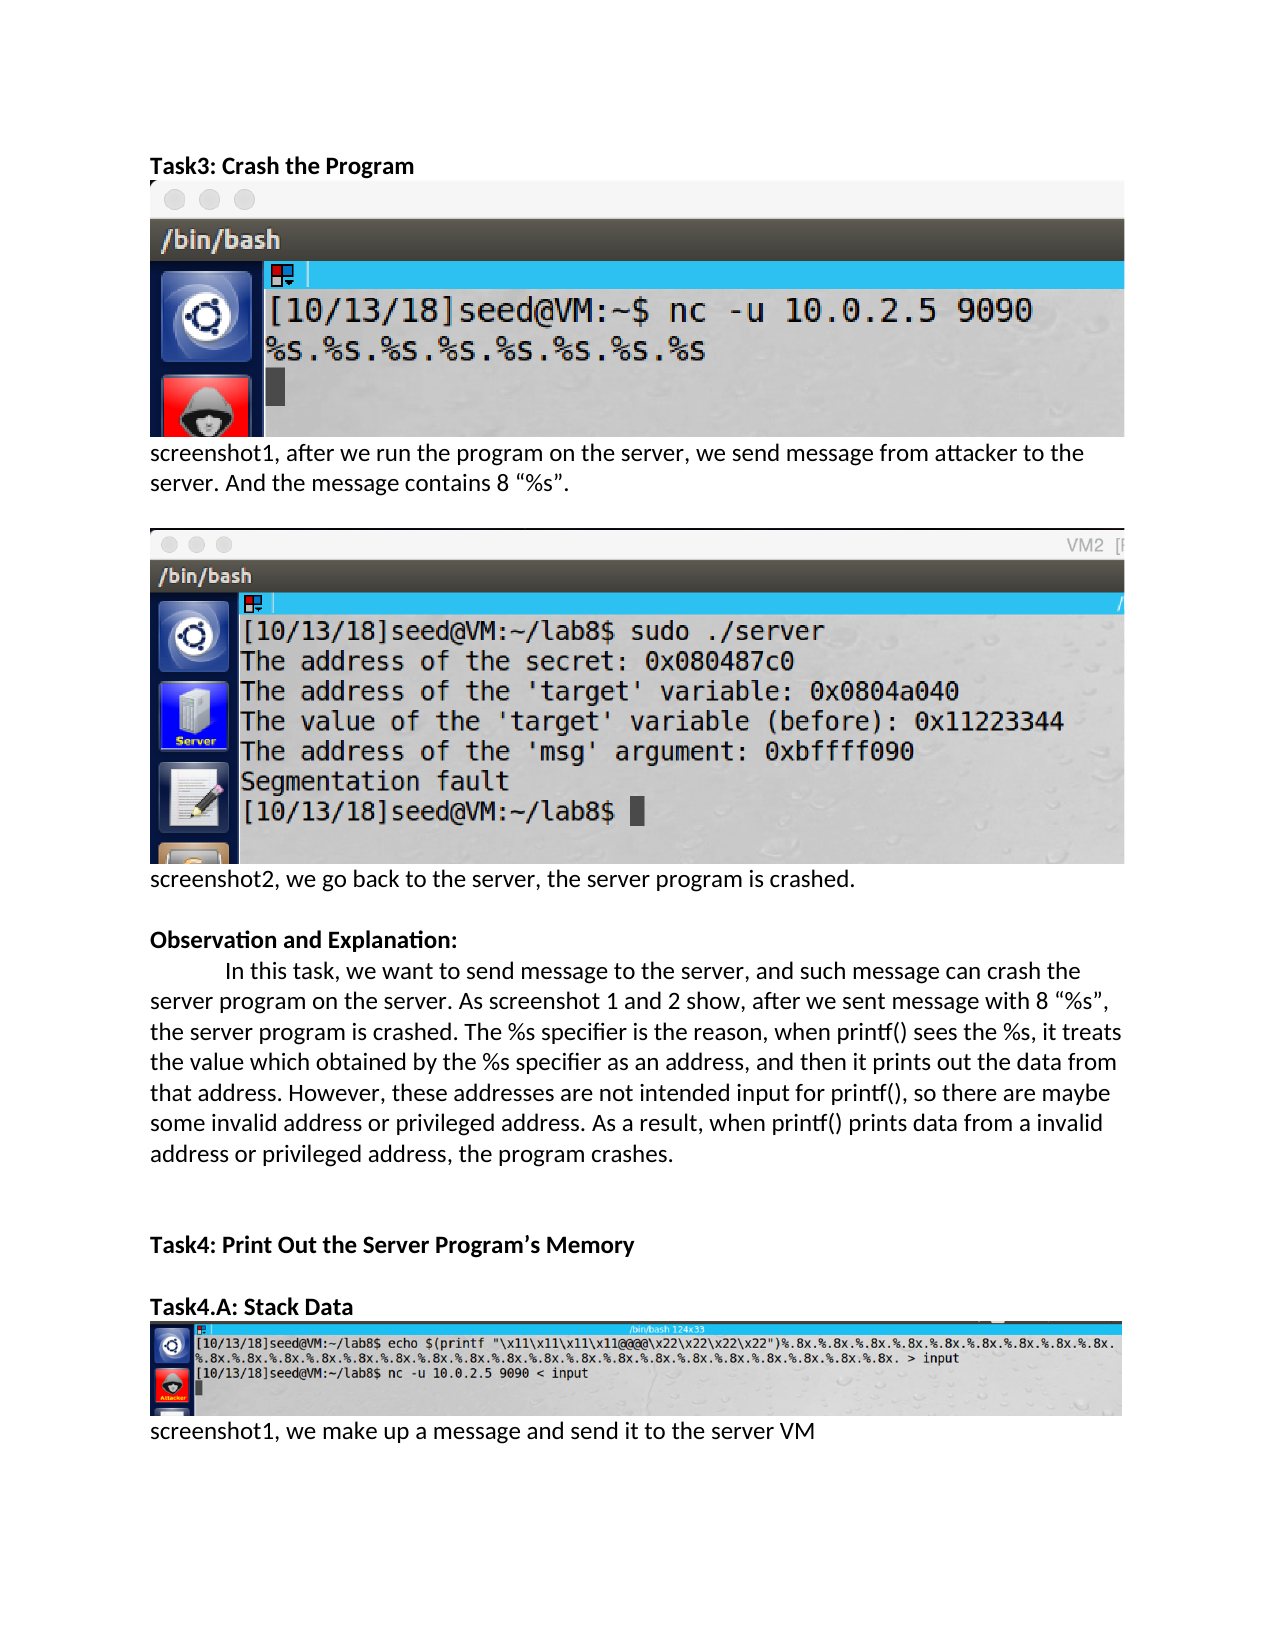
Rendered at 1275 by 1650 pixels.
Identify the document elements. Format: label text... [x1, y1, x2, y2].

text screenshot2, we go back to the server, the server program is crashed. [150, 864, 1125, 894]
text Task4: Print Out the Server Program’s Memory [150, 1229, 1125, 1260]
picture [150, 1321, 1122, 1416]
picture [150, 180, 1125, 437]
text Task3: Crash the Program [150, 150, 1125, 180]
picture [150, 528, 1125, 864]
text Task4.A: Stack Data [150, 1291, 1125, 1321]
text screenshot1, after we run the program on the server, we send message from attacker to the server. And the message contains 8 “%s”. [150, 437, 1125, 498]
text In this task, we want to send message to the server, and such message can crash the server program on the server. As screenshot 1 and 2 show, after we sent message with 8 “%s”, the server program is crashed. The %s specifier is the reason, when printf() sees the %s, it treats the value which obtained by the %s specifier as an address, and then it prints out the data from that address. However, these addresses are not intended input for printf(), so there are maybe some invalid address or privileged address. As a result, when printf() prints data from a invalid address or privileged address, the program crashes. [150, 955, 1125, 1168]
text Observation and Explanation: [150, 924, 1125, 955]
text screenshot1, we make up a message and send it to the server VM [150, 1415, 1125, 1446]
